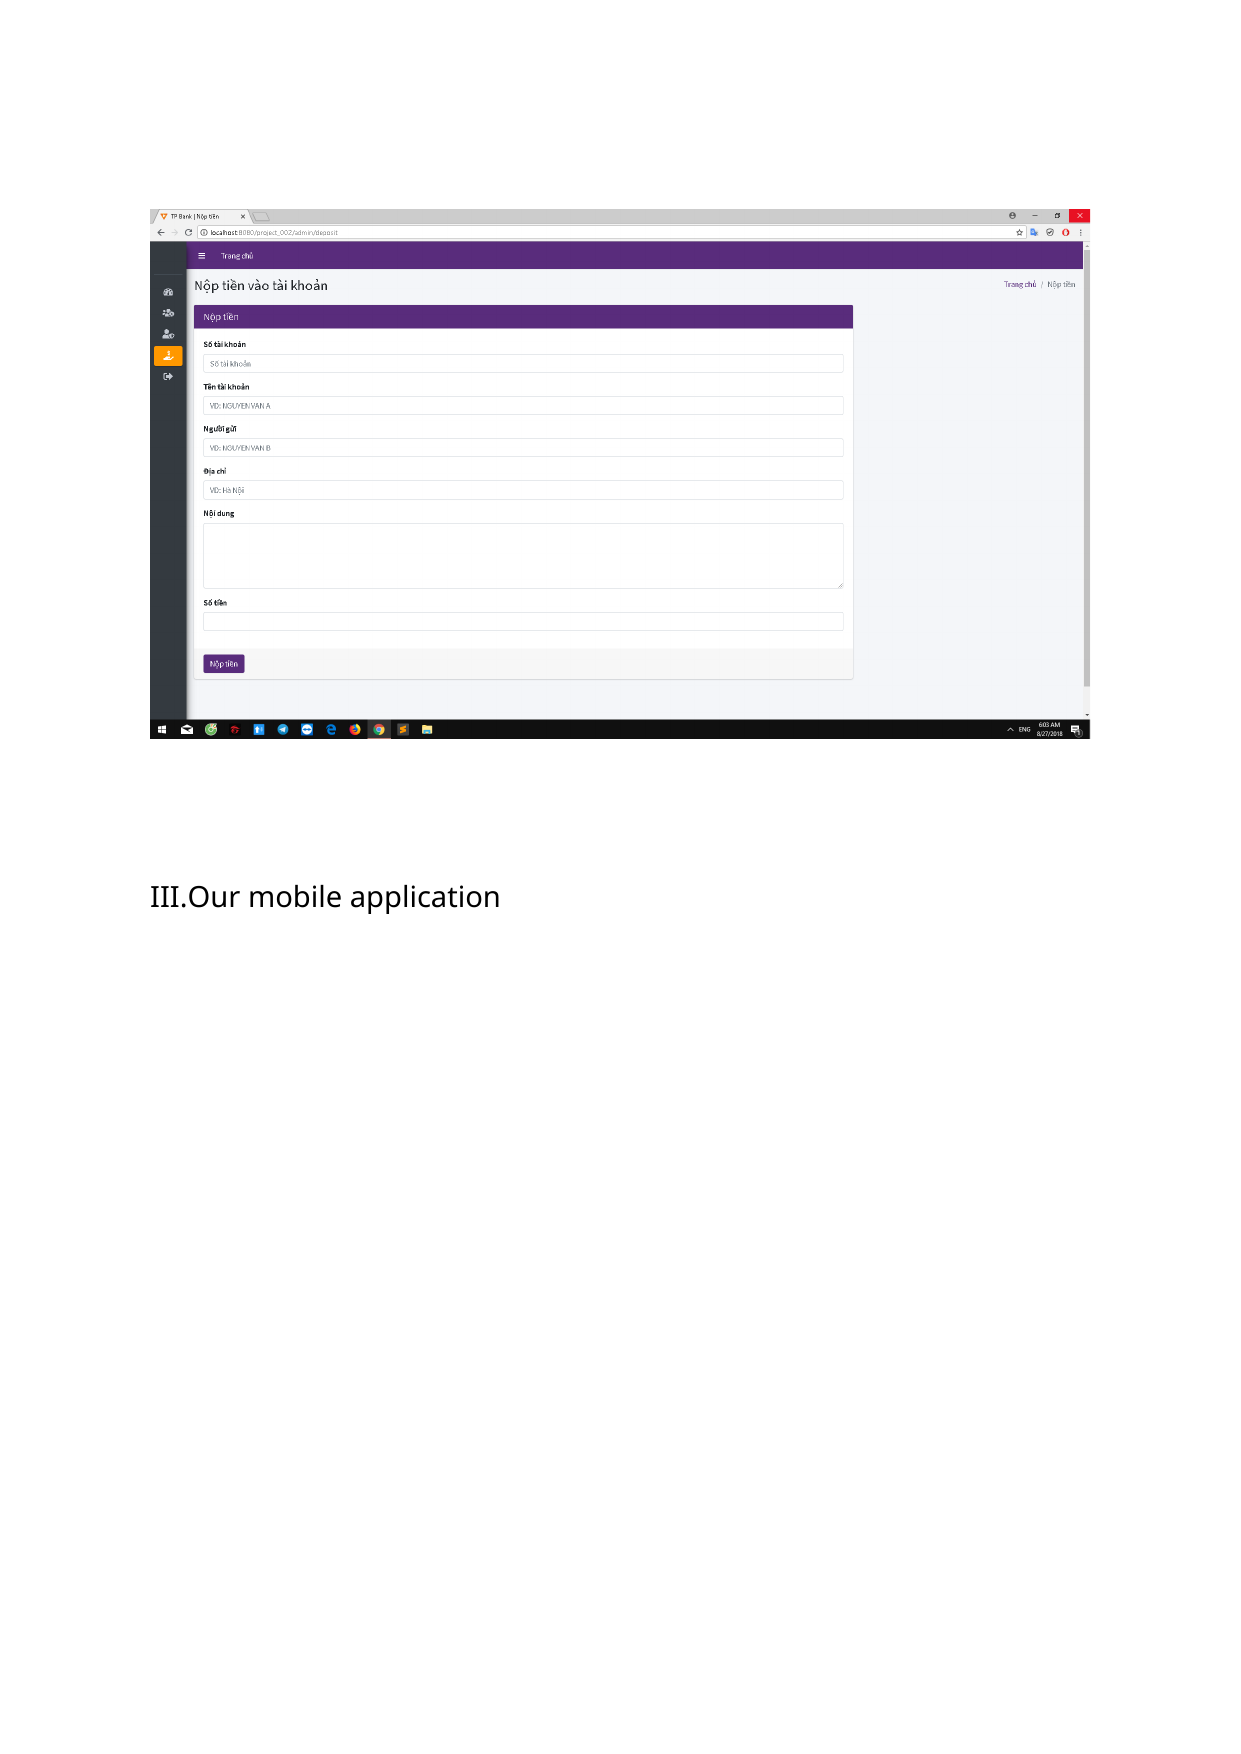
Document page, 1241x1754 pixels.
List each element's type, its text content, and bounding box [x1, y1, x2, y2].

text III.Our mobile application [150, 876, 1090, 916]
picture [150, 209, 1091, 739]
